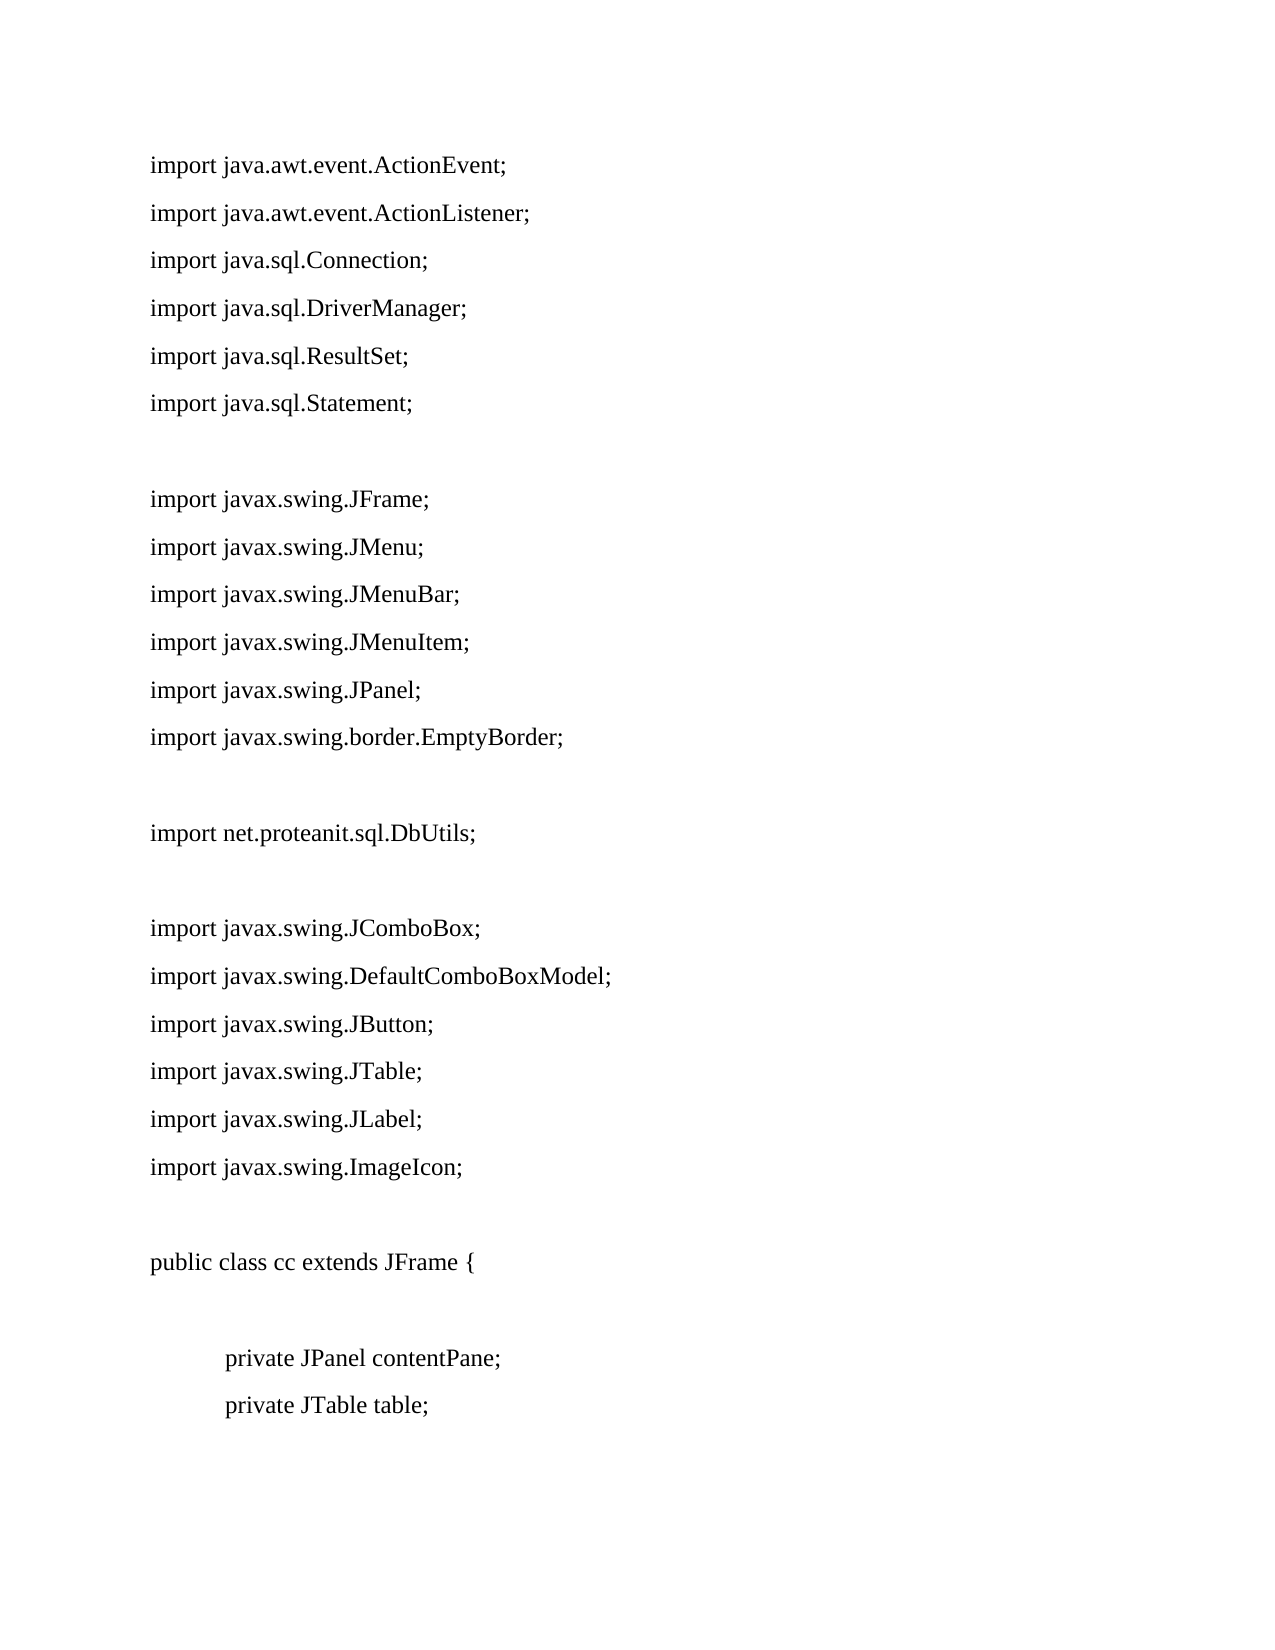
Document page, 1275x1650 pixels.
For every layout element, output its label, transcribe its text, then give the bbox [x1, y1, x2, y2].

text import java.sql.ResultSet; [150, 341, 1125, 369]
text import javax.swing.ImageIcon; [150, 1152, 1125, 1181]
text import java.sql.Statement; [150, 388, 1125, 417]
text import java.sql.Connection; [150, 245, 1125, 274]
text import javax.swing.JPanel; [150, 675, 1125, 703]
text import java.awt.event.ActionListener; [150, 198, 1125, 226]
text private JPanel contentPane; [150, 1343, 1125, 1371]
text import javax.swing.JFrame; [150, 484, 1125, 513]
text import javax.swing.JTable; [150, 1056, 1125, 1085]
text import java.sql.DriverManager; [150, 293, 1125, 322]
text import javax.swing.JMenu; [150, 532, 1125, 560]
text import net.proteanit.sql.DbUtils; [150, 818, 1125, 847]
text import javax.swing.JComboBox; [150, 913, 1125, 942]
text import java.awt.event.ActionEvent; [150, 150, 1125, 179]
text private JTable table; [150, 1390, 1125, 1419]
text import javax.swing.DefaultComboBoxModel; [150, 961, 1125, 990]
text import javax.swing.JMenuBar; [150, 579, 1125, 608]
text import javax.swing.border.EmptyBorder; [150, 722, 1125, 751]
text import javax.swing.JLabel; [150, 1104, 1125, 1133]
text import javax.swing.JMenuItem; [150, 627, 1125, 656]
text import javax.swing.JButton; [150, 1009, 1125, 1037]
text public class cc extends JFrame { [150, 1247, 1125, 1276]
